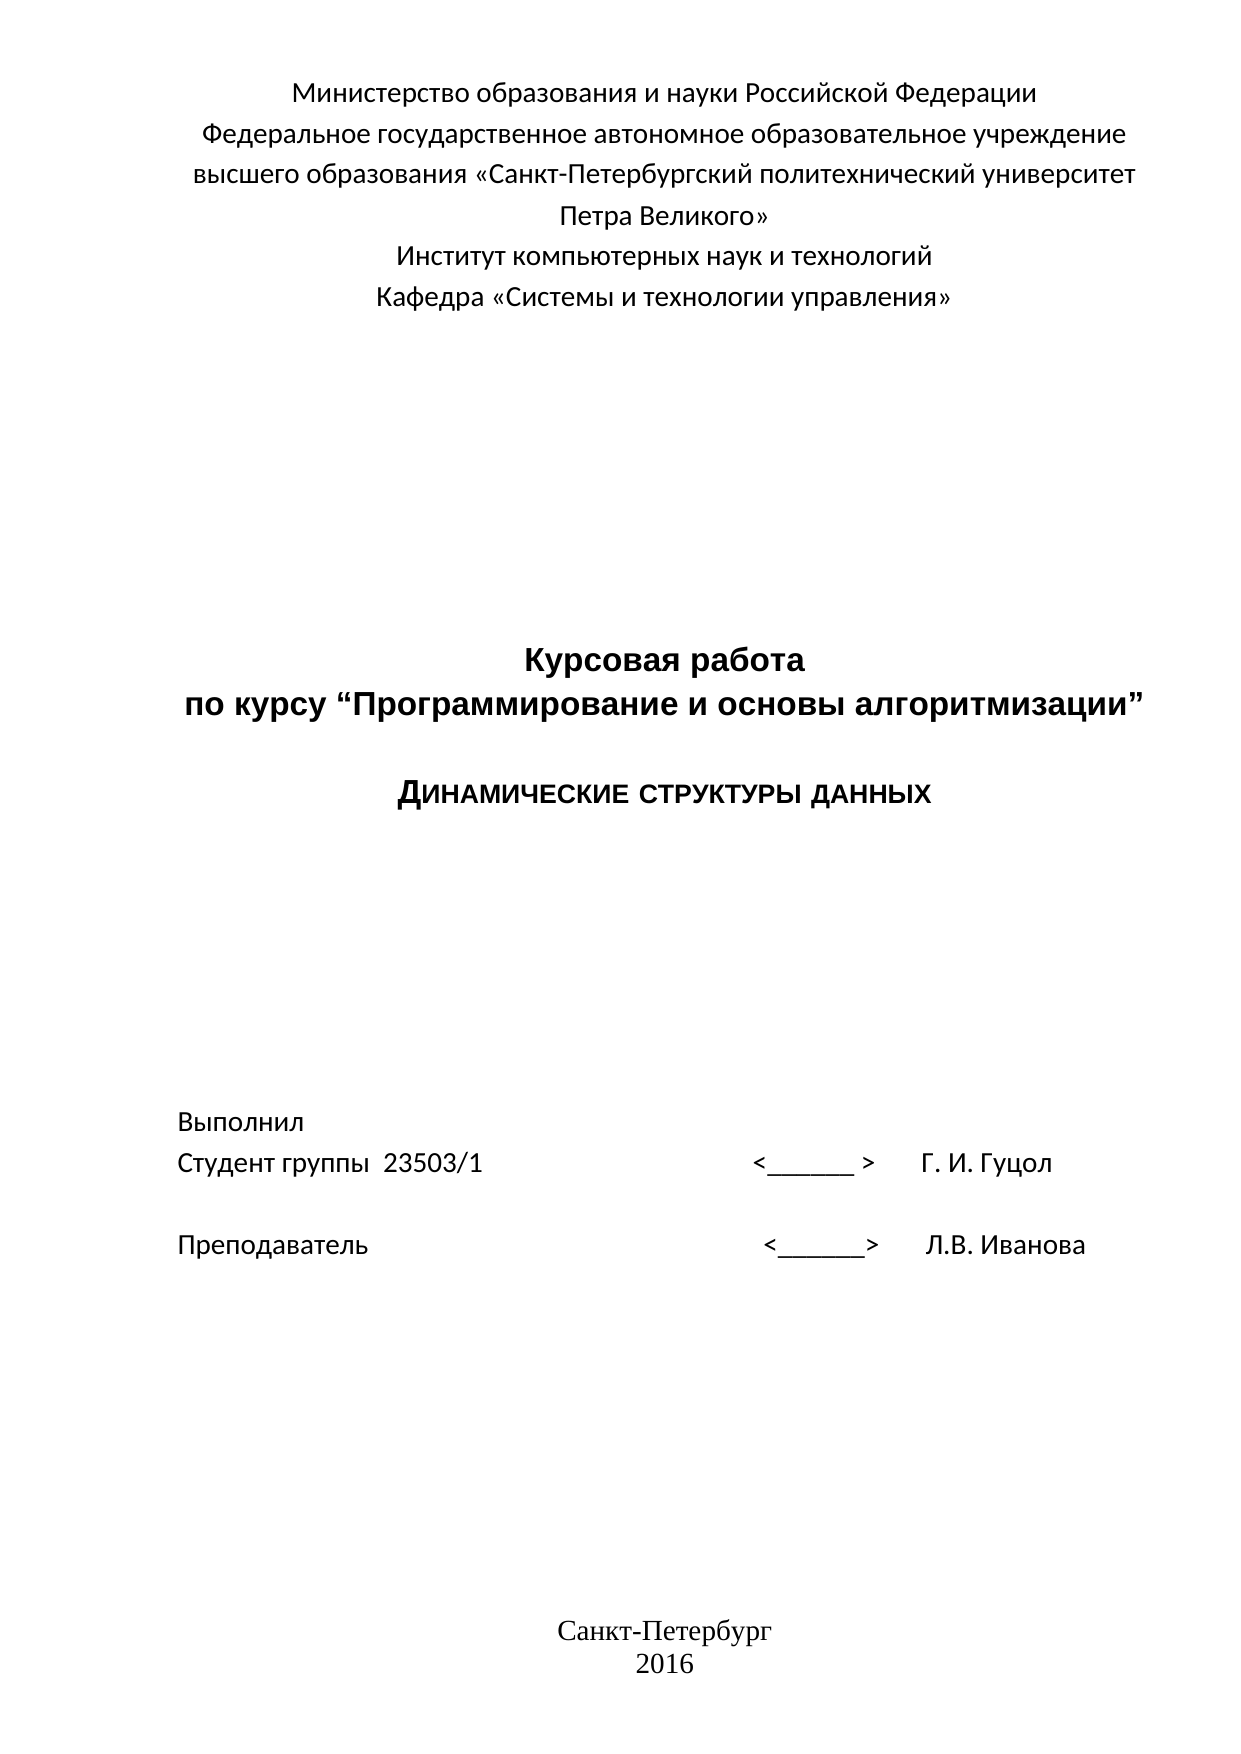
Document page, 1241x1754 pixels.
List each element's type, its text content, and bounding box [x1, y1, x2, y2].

text Динамические структуры данных [177, 772, 1152, 811]
text Курсовая работа [177, 640, 1152, 678]
text Студент группы 23503/1 <______ > Г. И. Гуцол [177, 1144, 1152, 1179]
text Выполнил [177, 1103, 1152, 1139]
text по курсу “Программирование и основы алгоритмизации” [177, 684, 1152, 722]
text Преподаватель <______> Л.В. Иванова [177, 1226, 1152, 1261]
